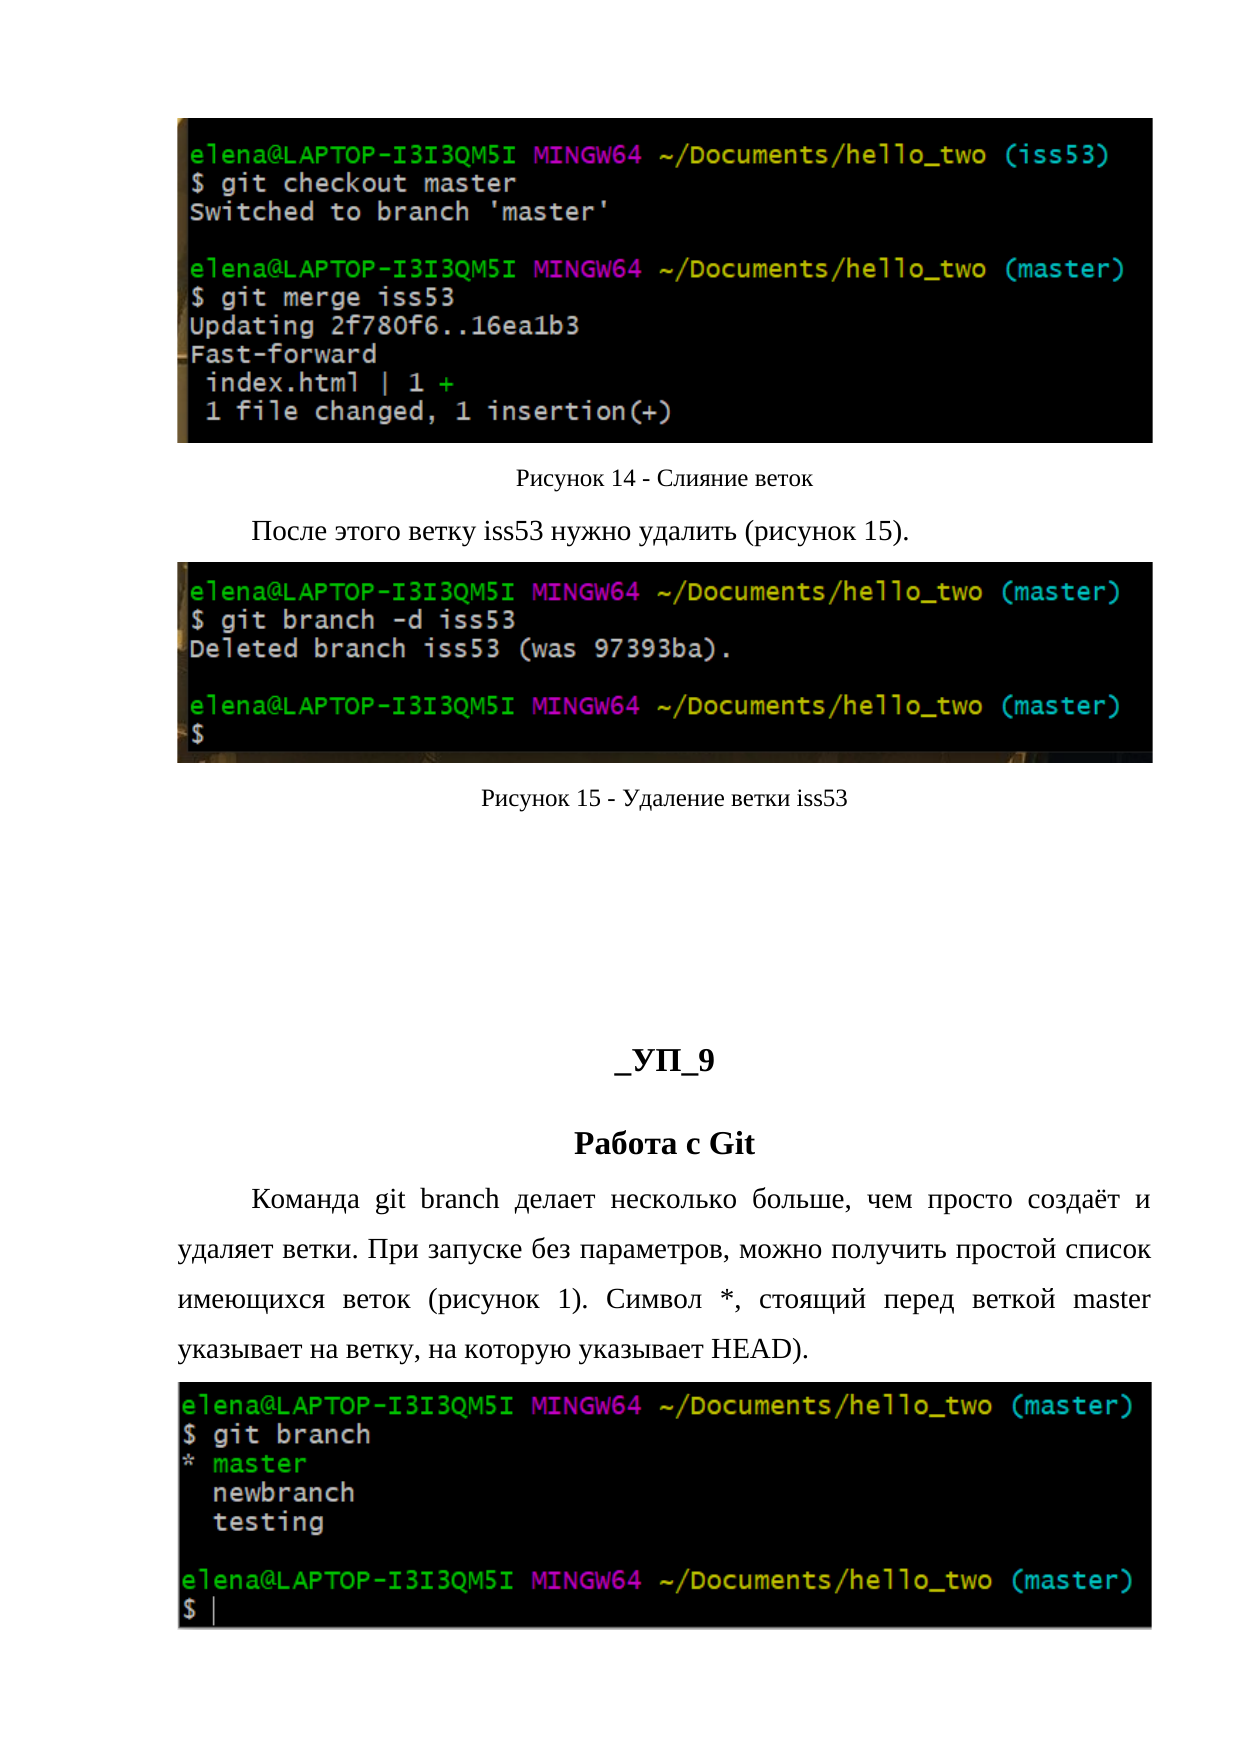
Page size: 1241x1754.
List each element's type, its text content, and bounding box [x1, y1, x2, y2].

subtitle Работа с Git [177, 1123, 1152, 1162]
picture [177, 1382, 1152, 1630]
picture [177, 118, 1153, 443]
picture [177, 562, 1153, 763]
text Команда git branch делает несколько больше, чем просто создаёт и удаляет ветки. При запуске без параметров, можно получить простой список имеющихся веток (рисунок 1). Символ *, стоящий перед веткой master указывает на ветку, на которую указывает HEAD). [177, 1181, 1152, 1365]
text Рисунок 14 - Слияние веток [177, 463, 1152, 492]
subtitle _УП_9 [177, 1041, 1152, 1079]
text После этого ветку iss53 нужно удалить (рисунок 15). [177, 513, 1152, 546]
text Рисунок 15 - Удаление ветки iss53 [177, 783, 1152, 812]
